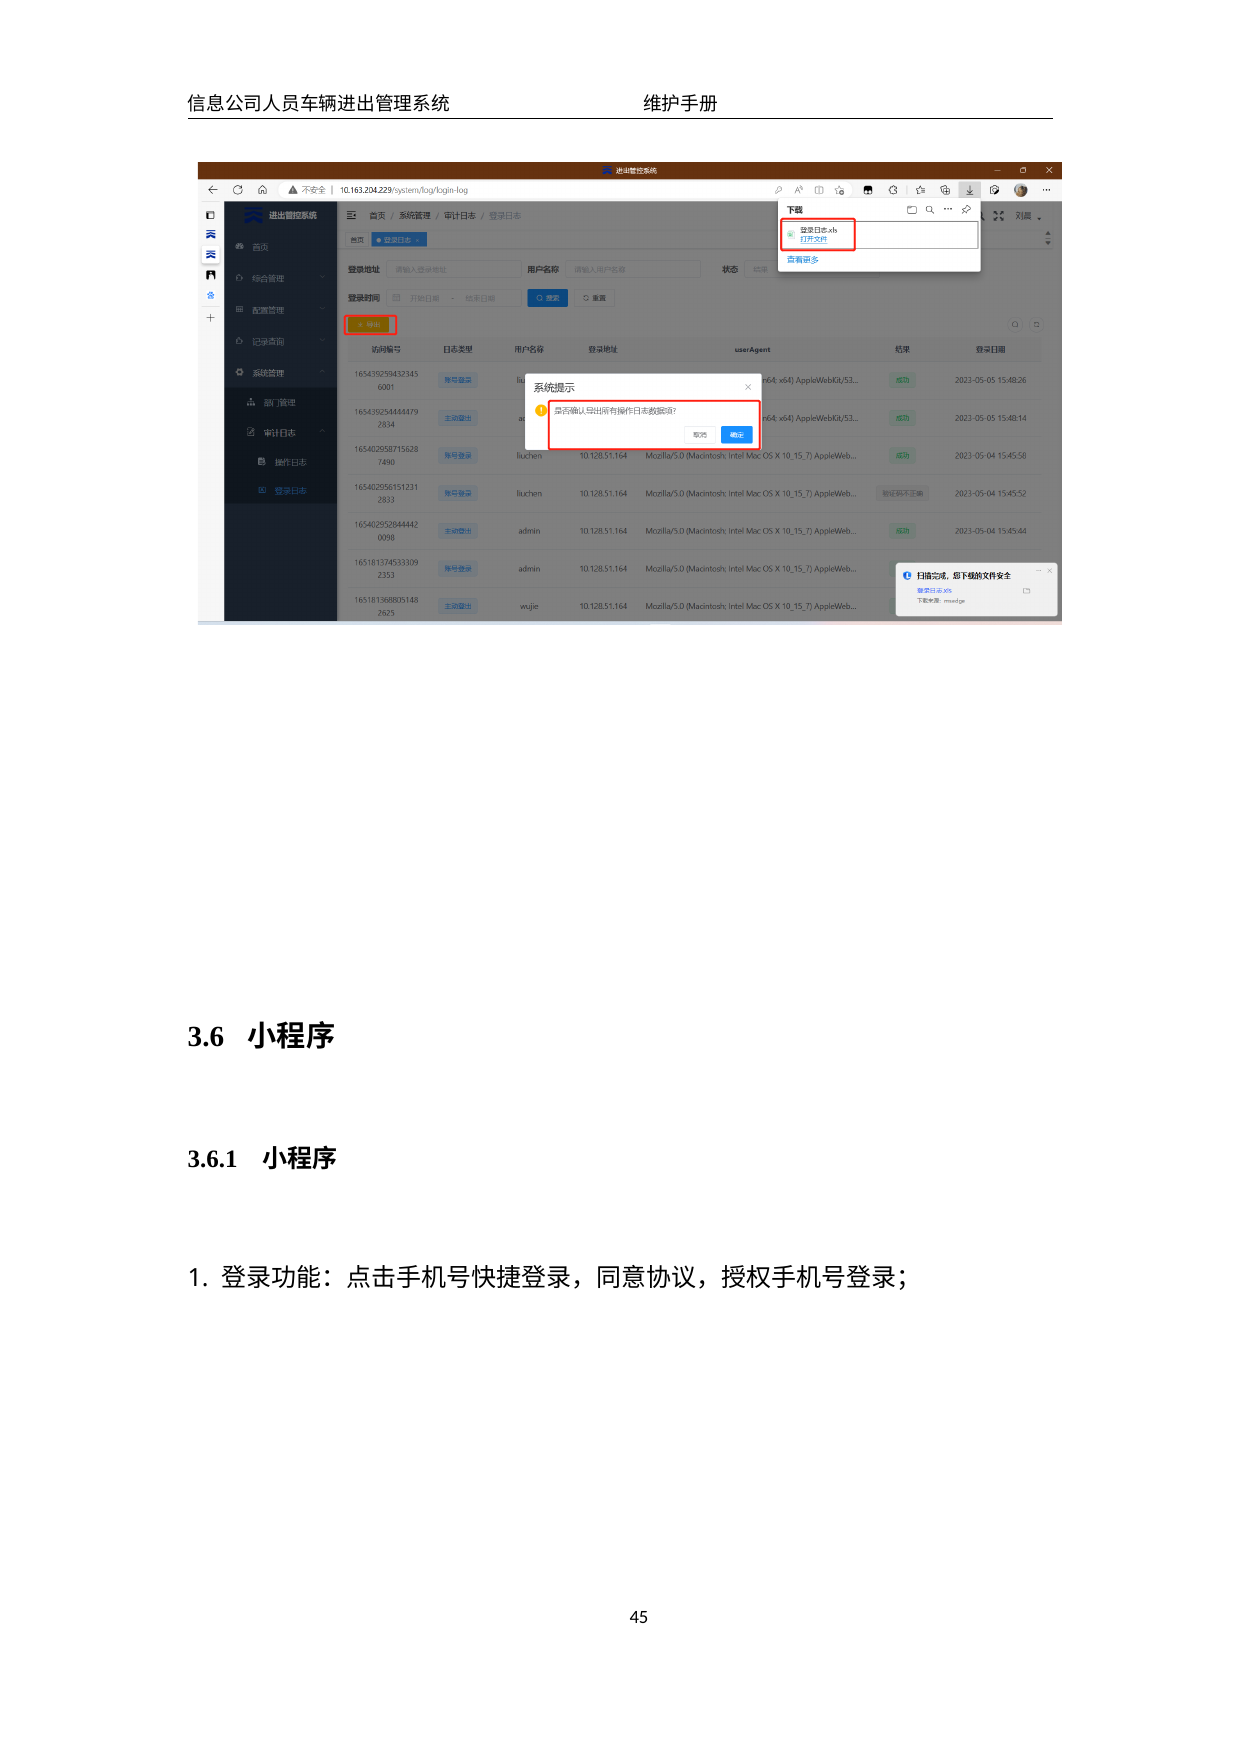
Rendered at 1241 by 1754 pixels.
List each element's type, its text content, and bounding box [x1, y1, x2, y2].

subtitle 小程序 [187, 1124, 1053, 1189]
subtitle 小程序 [187, 1002, 1053, 1067]
text 1. 登录功能：点击手机号快捷登录，同意协议，授权手机号登录； [187, 1243, 1053, 1308]
picture [197, 162, 1062, 625]
